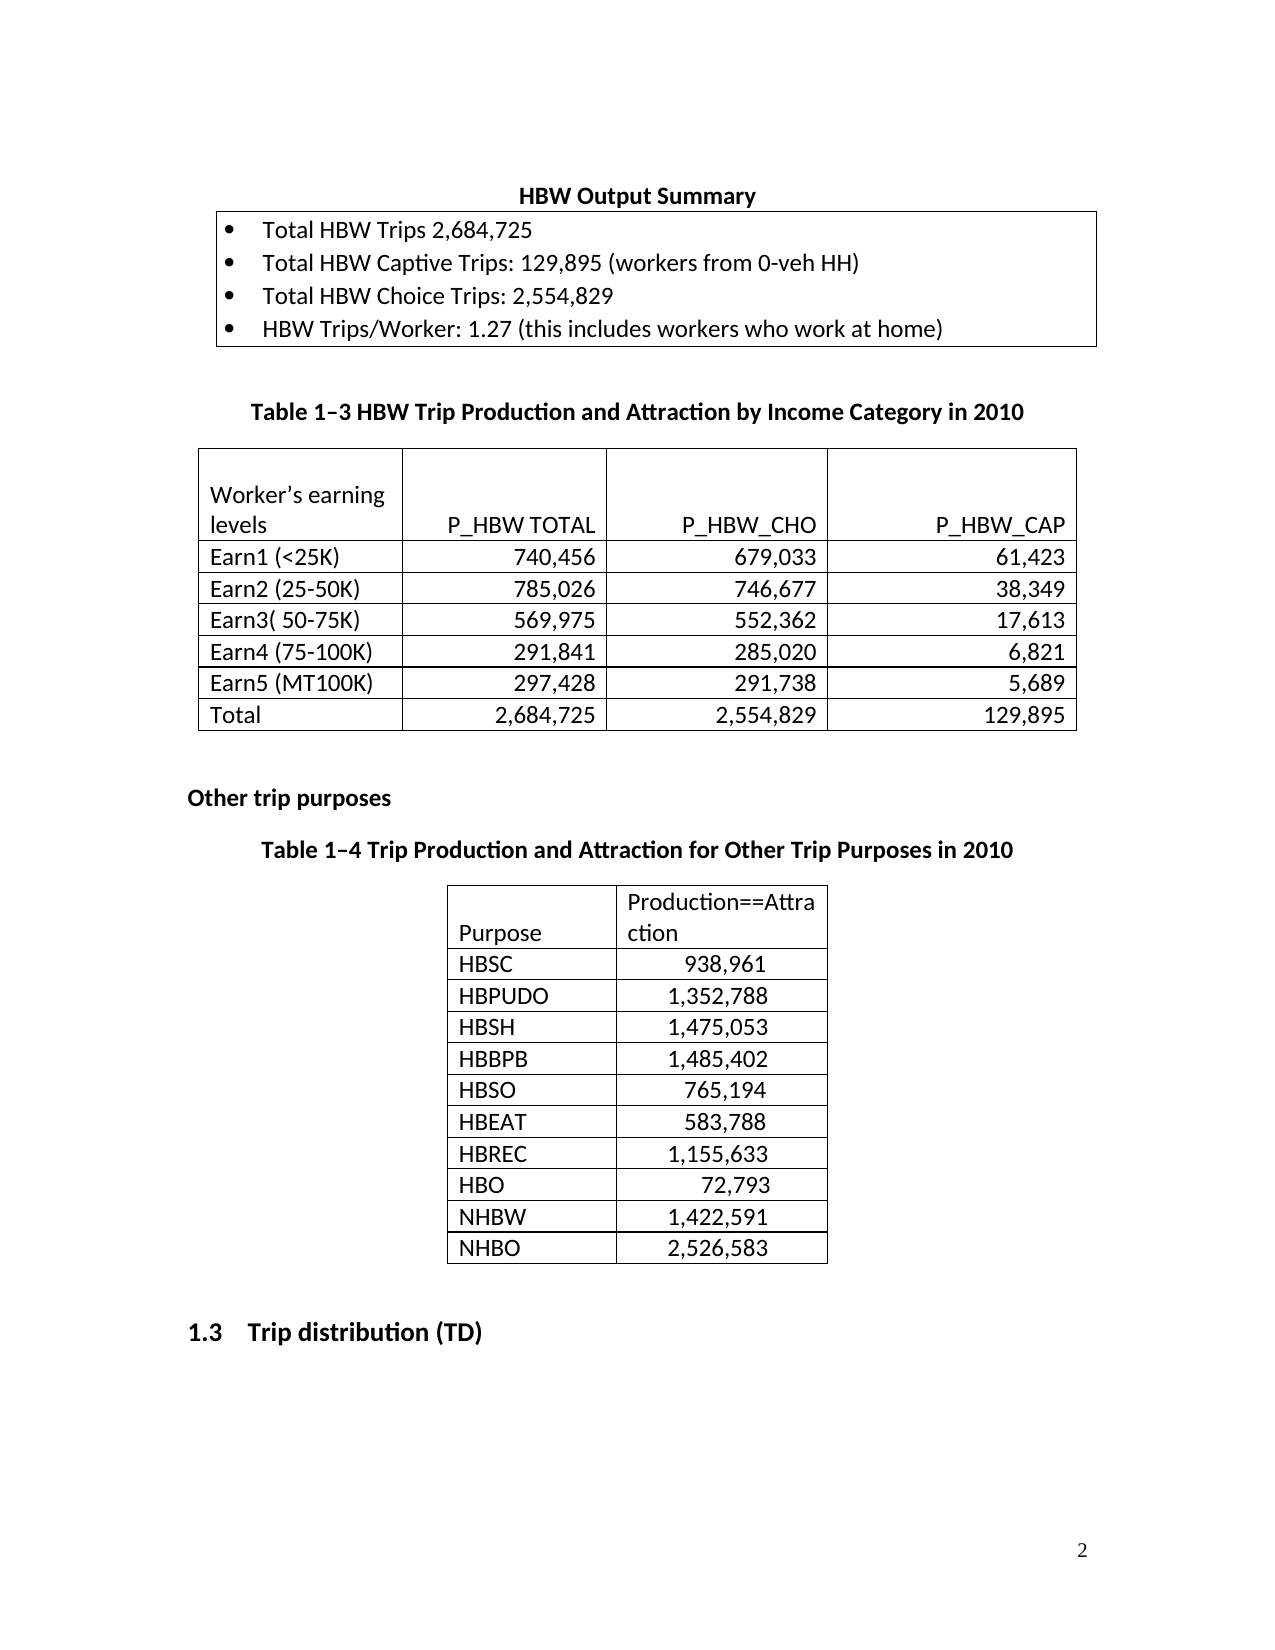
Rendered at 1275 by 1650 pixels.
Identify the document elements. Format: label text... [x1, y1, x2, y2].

table_cell HBO [448, 1169, 616, 1200]
table_header Production==Attraction [617, 886, 827, 947]
table_header P_HBW_CHO [607, 449, 827, 540]
table_cell 746,677 [607, 573, 827, 603]
table_cell HBREC [448, 1138, 616, 1168]
table_cell Earn2 (25-50K) [199, 573, 402, 603]
table_cell 583,788 [617, 1106, 827, 1137]
table_cell Earn3( 50-75K) [199, 604, 402, 635]
table_cell 285,020 [607, 636, 827, 666]
subtitle Trip distribution (TD) [187, 1315, 1087, 1348]
table_cell 1,352,788 [617, 980, 827, 1011]
table_cell HBSH [448, 1012, 616, 1042]
table_cell 129,895 [828, 699, 1076, 729]
table_cell 2,526,583 [617, 1233, 827, 1263]
table_cell 5,689 [828, 668, 1076, 698]
table_cell NHBO [448, 1233, 616, 1263]
table_cell NHBW [448, 1201, 616, 1231]
table_cell 61,423 [828, 541, 1076, 572]
table_cell 291,738 [607, 668, 827, 698]
table_cell 569,975 [403, 604, 606, 635]
table_header Worker’s earning levels [199, 449, 402, 540]
table_cell HBSO [448, 1075, 616, 1105]
table_cell 740,456 [403, 541, 606, 572]
table_cell 2,684,725 [403, 699, 606, 729]
table_cell 679,033 [607, 541, 827, 572]
table_cell 1,475,053 [617, 1012, 827, 1042]
table_cell Earn1 (<25K) [199, 541, 402, 572]
table_cell Earn5 (MT100K) [199, 668, 402, 698]
table_cell 552,362 [607, 604, 827, 635]
table_cell 1,485,402 [617, 1043, 827, 1074]
table_cell HBPUDO [448, 980, 616, 1011]
table_header P_HBW TOTAL [403, 449, 606, 540]
list HBW Trips/Worker: 1.27 (this includes workers who work at home) [217, 310, 1096, 346]
table_cell 765,194 [617, 1075, 827, 1105]
list Total HBW Captive Trips: 129,895 (workers from 0-veh HH) [217, 244, 1096, 277]
text HBW Output Summary [187, 181, 1087, 211]
table_header P_HBW_CAP [828, 449, 1076, 540]
table_cell 938,961 [617, 949, 827, 979]
table_header Purpose [448, 886, 616, 947]
table_cell 6,821 [828, 636, 1076, 666]
table_cell Total [199, 699, 402, 729]
table_cell HBBPB [448, 1043, 616, 1074]
table_cell 38,349 [828, 573, 1076, 603]
table_cell HBSC [448, 949, 616, 979]
list Total HBW Choice Trips: 2,554,829 [217, 277, 1096, 310]
table_cell Earn4 (75-100K) [199, 636, 402, 666]
table_cell 1,155,633 [617, 1138, 827, 1168]
table_cell HBEAT [448, 1106, 616, 1137]
table_cell 297,428 [403, 668, 606, 698]
subtitle Other trip purposes [187, 782, 1087, 812]
table_cell 17,613 [828, 604, 1076, 635]
table_cell 72,793 [617, 1169, 827, 1200]
table_cell 2,554,829 [607, 699, 827, 729]
table_cell 1,422,591 [617, 1201, 827, 1231]
table_cell 785,026 [403, 573, 606, 603]
table_cell 291,841 [403, 636, 606, 666]
list Total HBW Trips 2,684,725 [217, 212, 1096, 244]
